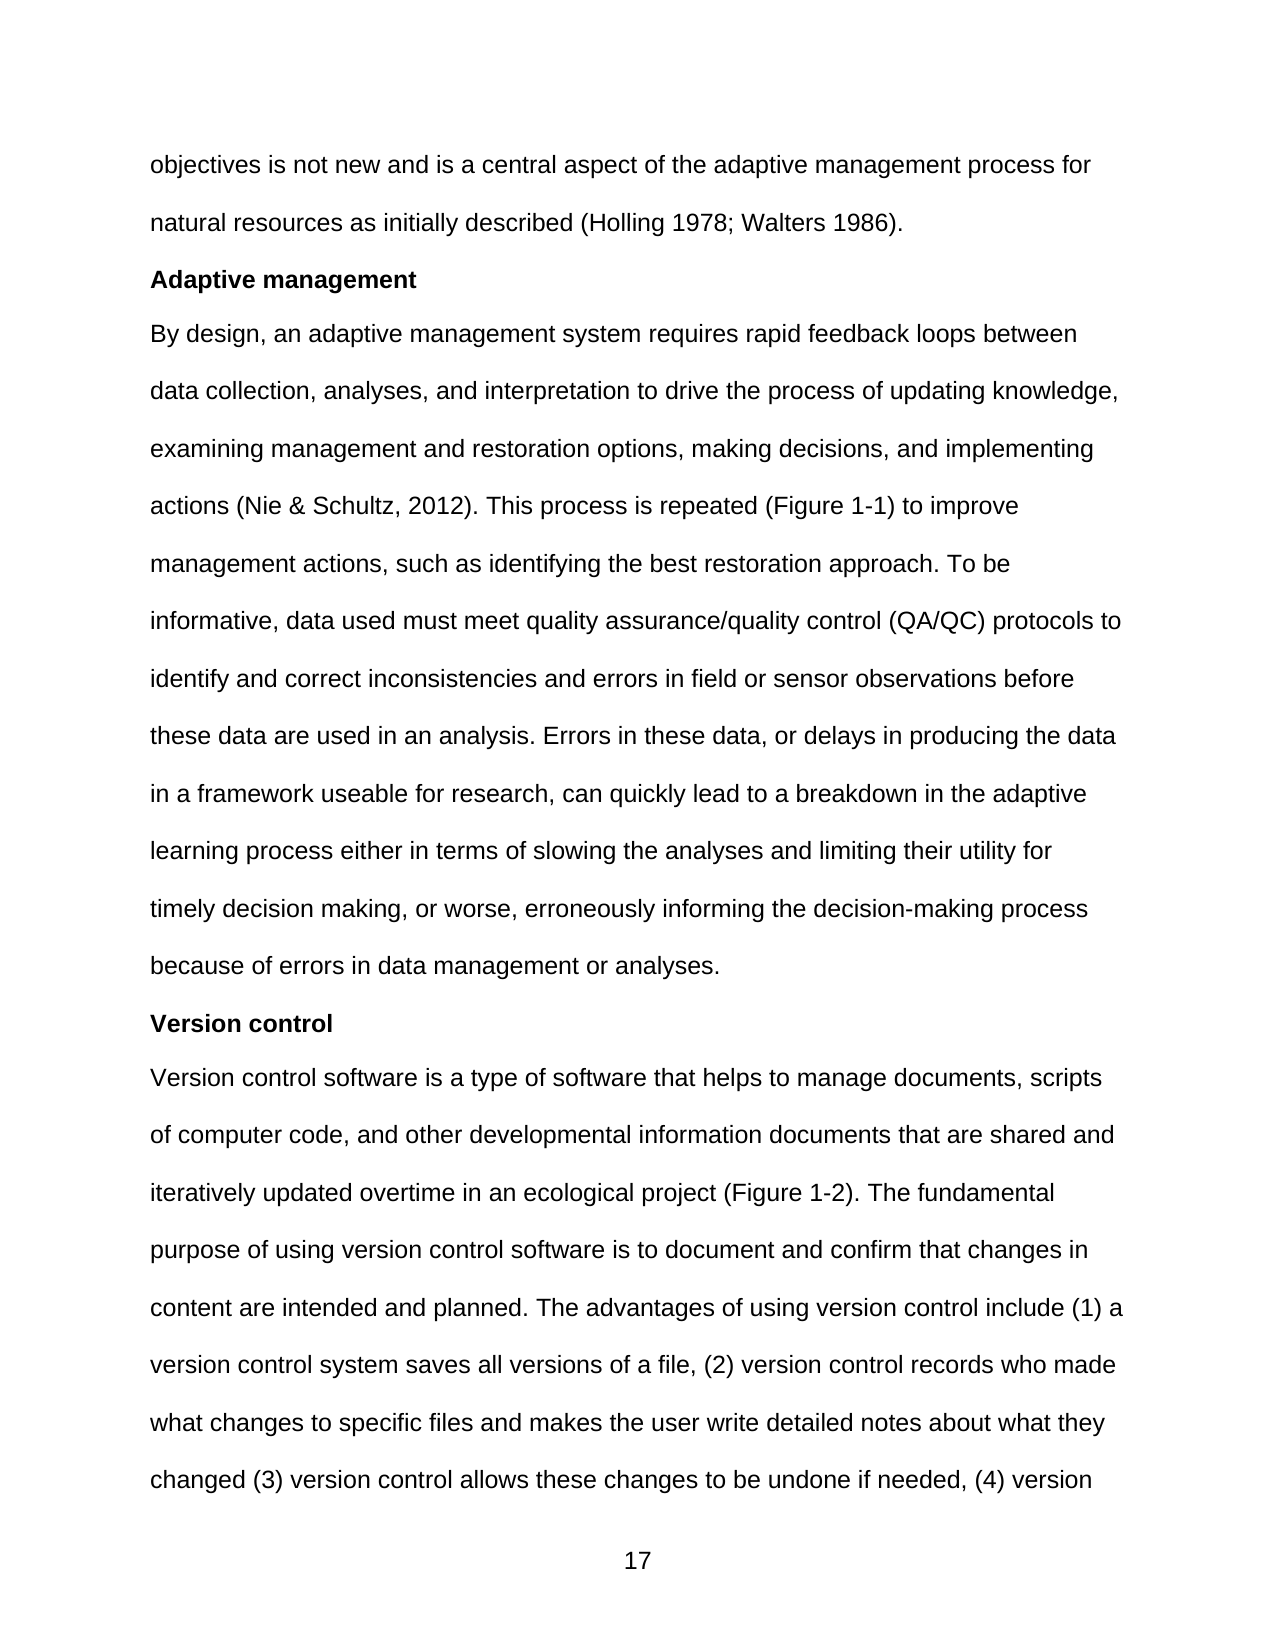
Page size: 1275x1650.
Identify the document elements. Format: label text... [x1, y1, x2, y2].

subtitle Version control [150, 1009, 1125, 1037]
text By design, an adaptive management system requires rapid feedback loops between data collection, analyses, and interpretation to drive the process of updating knowledge, examining management and restoration options, making decisions, and implementing actions (Nie & Schultz, 2012). This process is repeated (Figure 1-1) to improve management actions, such as identifying the best restoration approach. To be informative, data used must meet quality assurance/quality control (QA/QC) protocols to identify and correct inconsistencies and errors in field or sensor observations before these data are used in an analysis. Errors in these data, or delays in producing the data in a framework useable for research, can quickly lead to a breakdown in the adaptive learning process either in terms of slowing the analyses and limiting their utility for timely decision making, or worse, erroneously informing the decision-making process because of errors in data management or analyses. [150, 319, 1125, 980]
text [150, 150, 1125, 236]
subtitle Adaptive management [150, 265, 1125, 294]
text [150, 1062, 1125, 1494]
